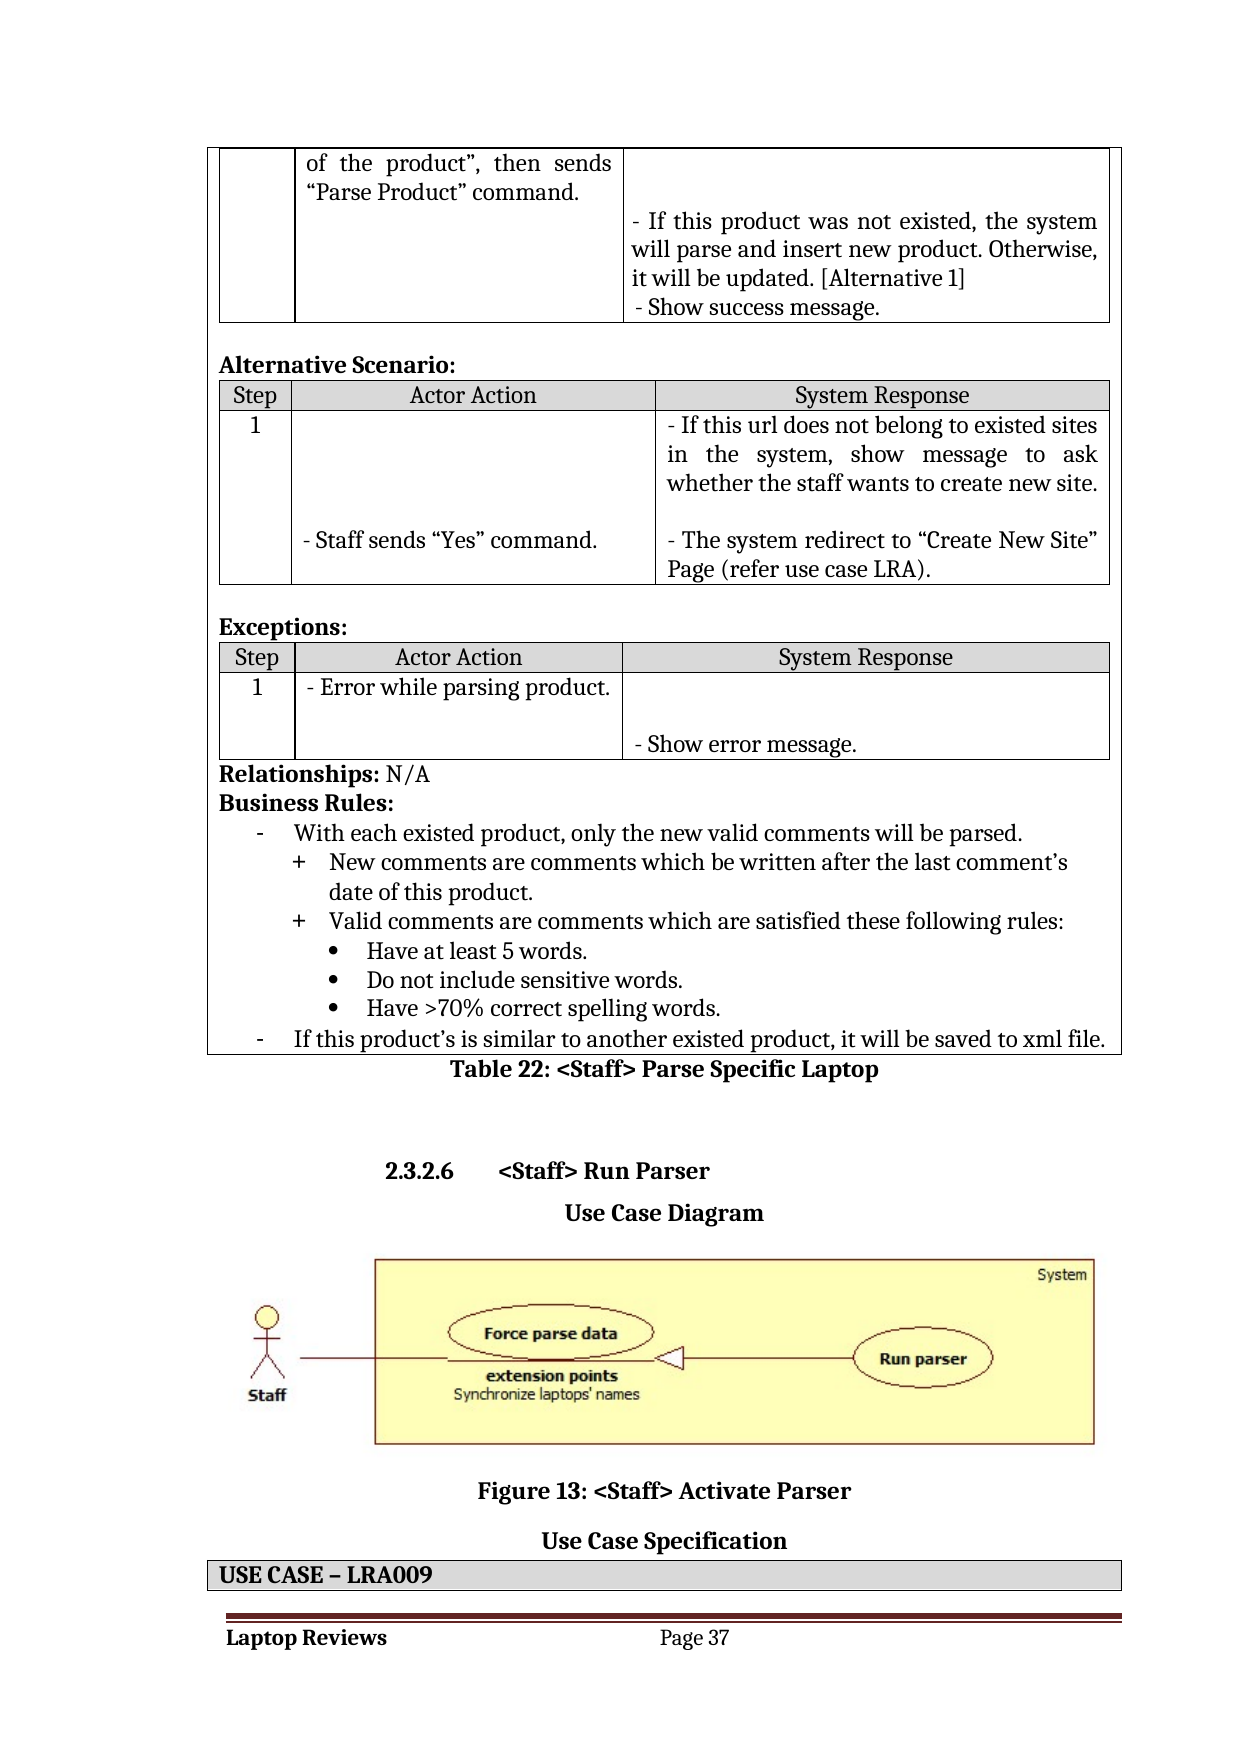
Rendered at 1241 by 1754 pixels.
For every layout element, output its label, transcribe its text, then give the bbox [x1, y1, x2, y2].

table_header USE CASE – LRA009 [208, 1561, 1121, 1589]
text Table 22: <Staff> Parse Specific Laptop [207, 1055, 1122, 1083]
subtitle <Staff> Run Parser [385, 1157, 1122, 1186]
subtitle Use Case Diagram [207, 1198, 1122, 1227]
text Figure 13: <Staff> Activate Parser [207, 1477, 1122, 1506]
subtitle Use Case Specification [207, 1527, 1122, 1556]
picture [207, 1231, 1123, 1473]
